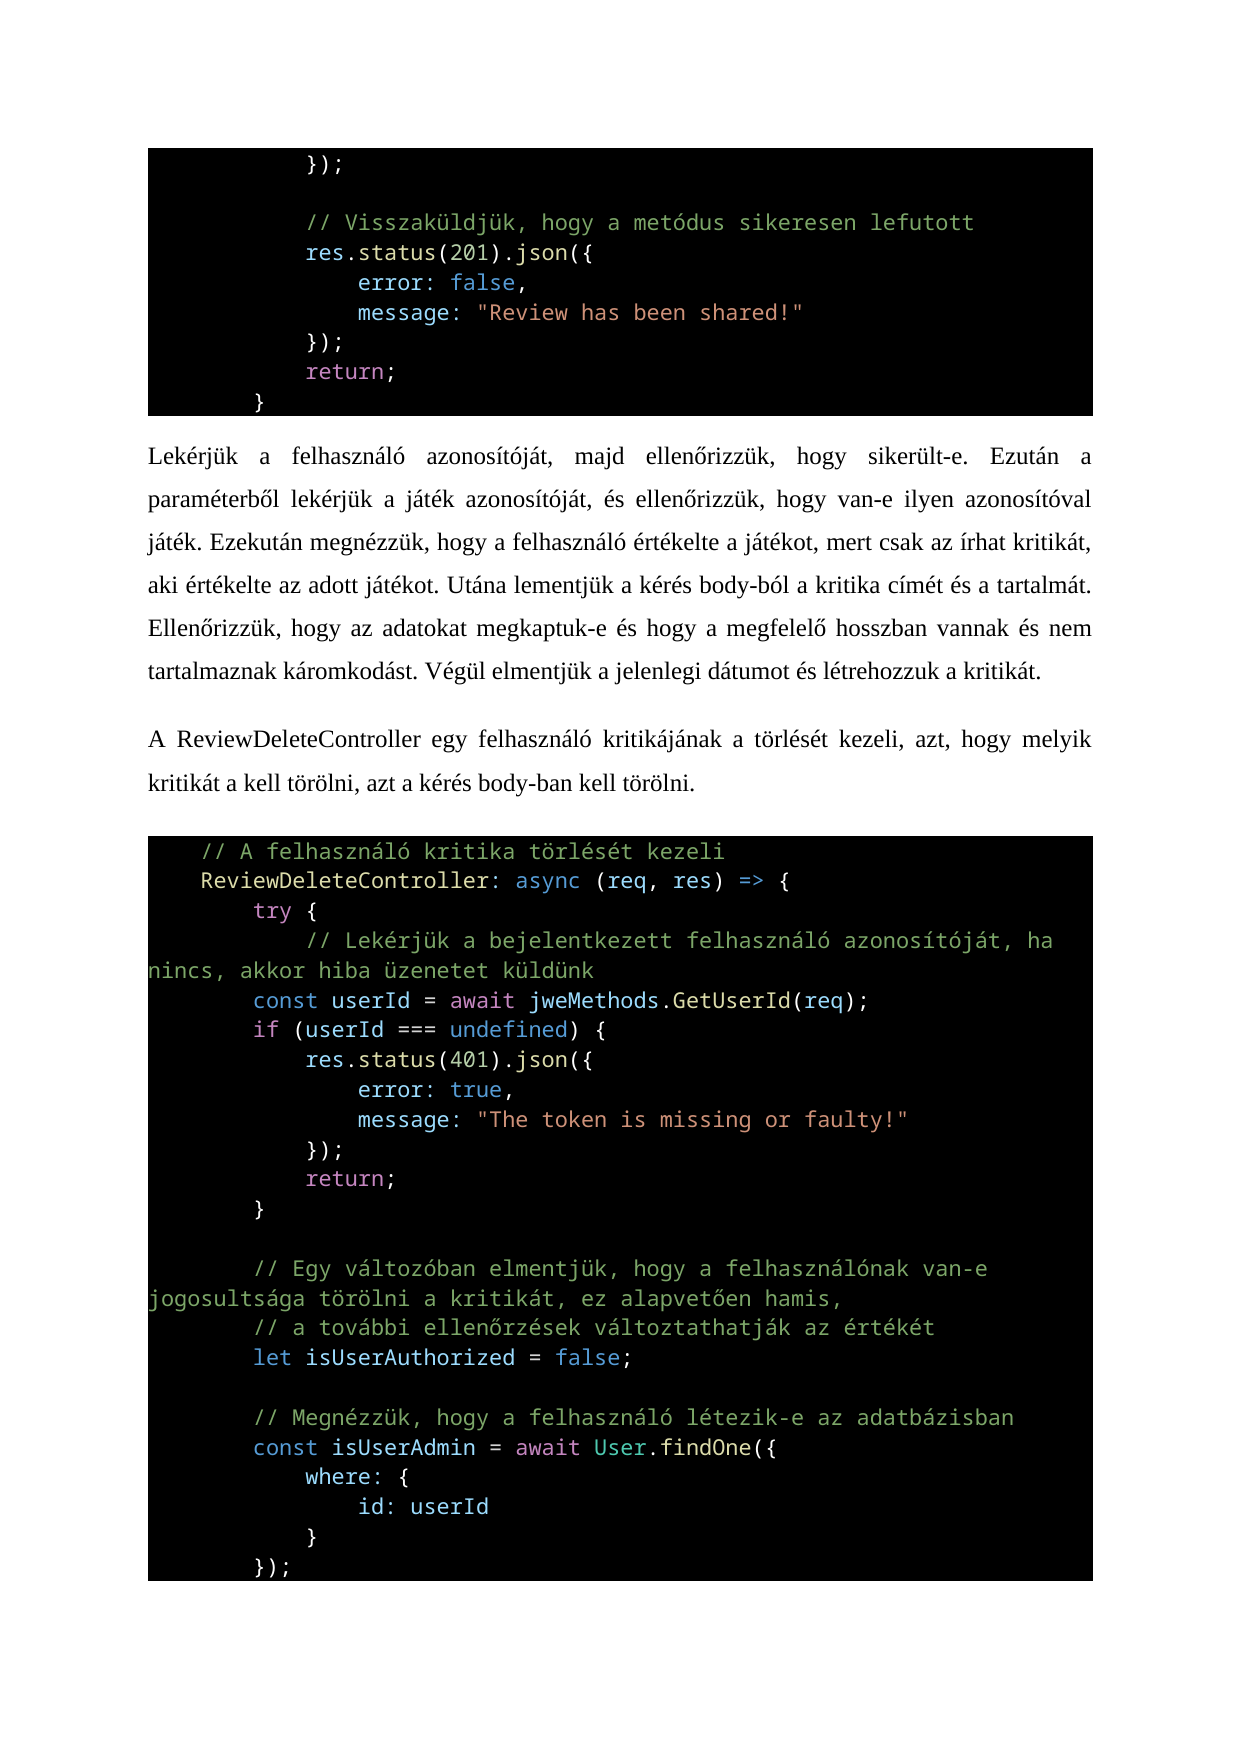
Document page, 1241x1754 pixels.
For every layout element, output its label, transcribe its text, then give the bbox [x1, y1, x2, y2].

text // Lekérjük a bejelentkezett felhasználó azonosítóját, ha nincs, akkor hiba üzenetet küldünk [148, 925, 1093, 985]
text return; [148, 1163, 1093, 1193]
text // A felhasználó kritika törlését kezeli [148, 836, 1093, 866]
text }); [148, 148, 1093, 177]
text if (userId === undefined) { [148, 1014, 1093, 1044]
text const userId = await jweMethods.GetUserId(req); [148, 985, 1093, 1014]
text let isUserAuthorized = false; [148, 1342, 1093, 1372]
text }); [148, 1134, 1093, 1163]
text try { [148, 895, 1093, 925]
text }); [148, 326, 1093, 356]
text where: { [148, 1461, 1093, 1491]
text // Egy változóban elmentjük, hogy a felhasználónak van-e jogosultsága törölni a kritikát, ez alapvetően hamis, [148, 1253, 1093, 1312]
text id: userId [148, 1491, 1093, 1521]
text const isUserAdmin = await User.findOne({ [148, 1432, 1093, 1461]
text } [148, 1193, 1093, 1223]
text message: "Review has been shared!" [148, 297, 1093, 326]
text return; [148, 356, 1093, 386]
text } [148, 1521, 1093, 1551]
text Lekérjük a felhasználó azonosítóját, majd ellenőrizzük, hogy sikerült-e. Ezután a paraméterből lekérjük a játék azonosítóját, és ellenőrizzük, hogy van-e ilyen azonosítóval játék. Ezekután megnézzük, hogy a felhasználó értékelte a játékot, mert csak az írhat kritikát, aki értékelte az adott játékot. Utána lementjük a kérés body-ból a kritika címét és a tartalmát. Ellenőrizzük, hogy az adatokat megkaptuk-e és hogy a megfelelő hosszban vannak és nem tartalmaznak káromkodást. Végül elmentjük a jelenlegi dátumot és létrehozzuk a kritikát. [148, 441, 1093, 685]
text // Visszaküldjük, hogy a metódus sikeresen lefutott [148, 207, 1093, 237]
text }); [148, 1551, 1093, 1581]
text error: false, [148, 267, 1093, 297]
text res.status(201).json({ [148, 237, 1093, 267]
text // Megnézzük, hogy a felhasználó létezik-e az adatbázisban [148, 1402, 1093, 1432]
text res.status(401).json({ [148, 1044, 1093, 1074]
text // a további ellenőrzések változtathatják az értékét [148, 1312, 1093, 1342]
text error: true, [148, 1074, 1093, 1104]
text A ReviewDeleteController egy felhasználó kritikájának a törlését kezeli, azt, hogy melyik kritikát a kell törölni, azt a kérés body-ban kell törölni. [148, 724, 1093, 796]
text } [148, 386, 1093, 416]
text message: "The token is missing or faulty!" [148, 1104, 1093, 1134]
text ReviewDeleteController: async (req, res) => { [148, 866, 1093, 895]
